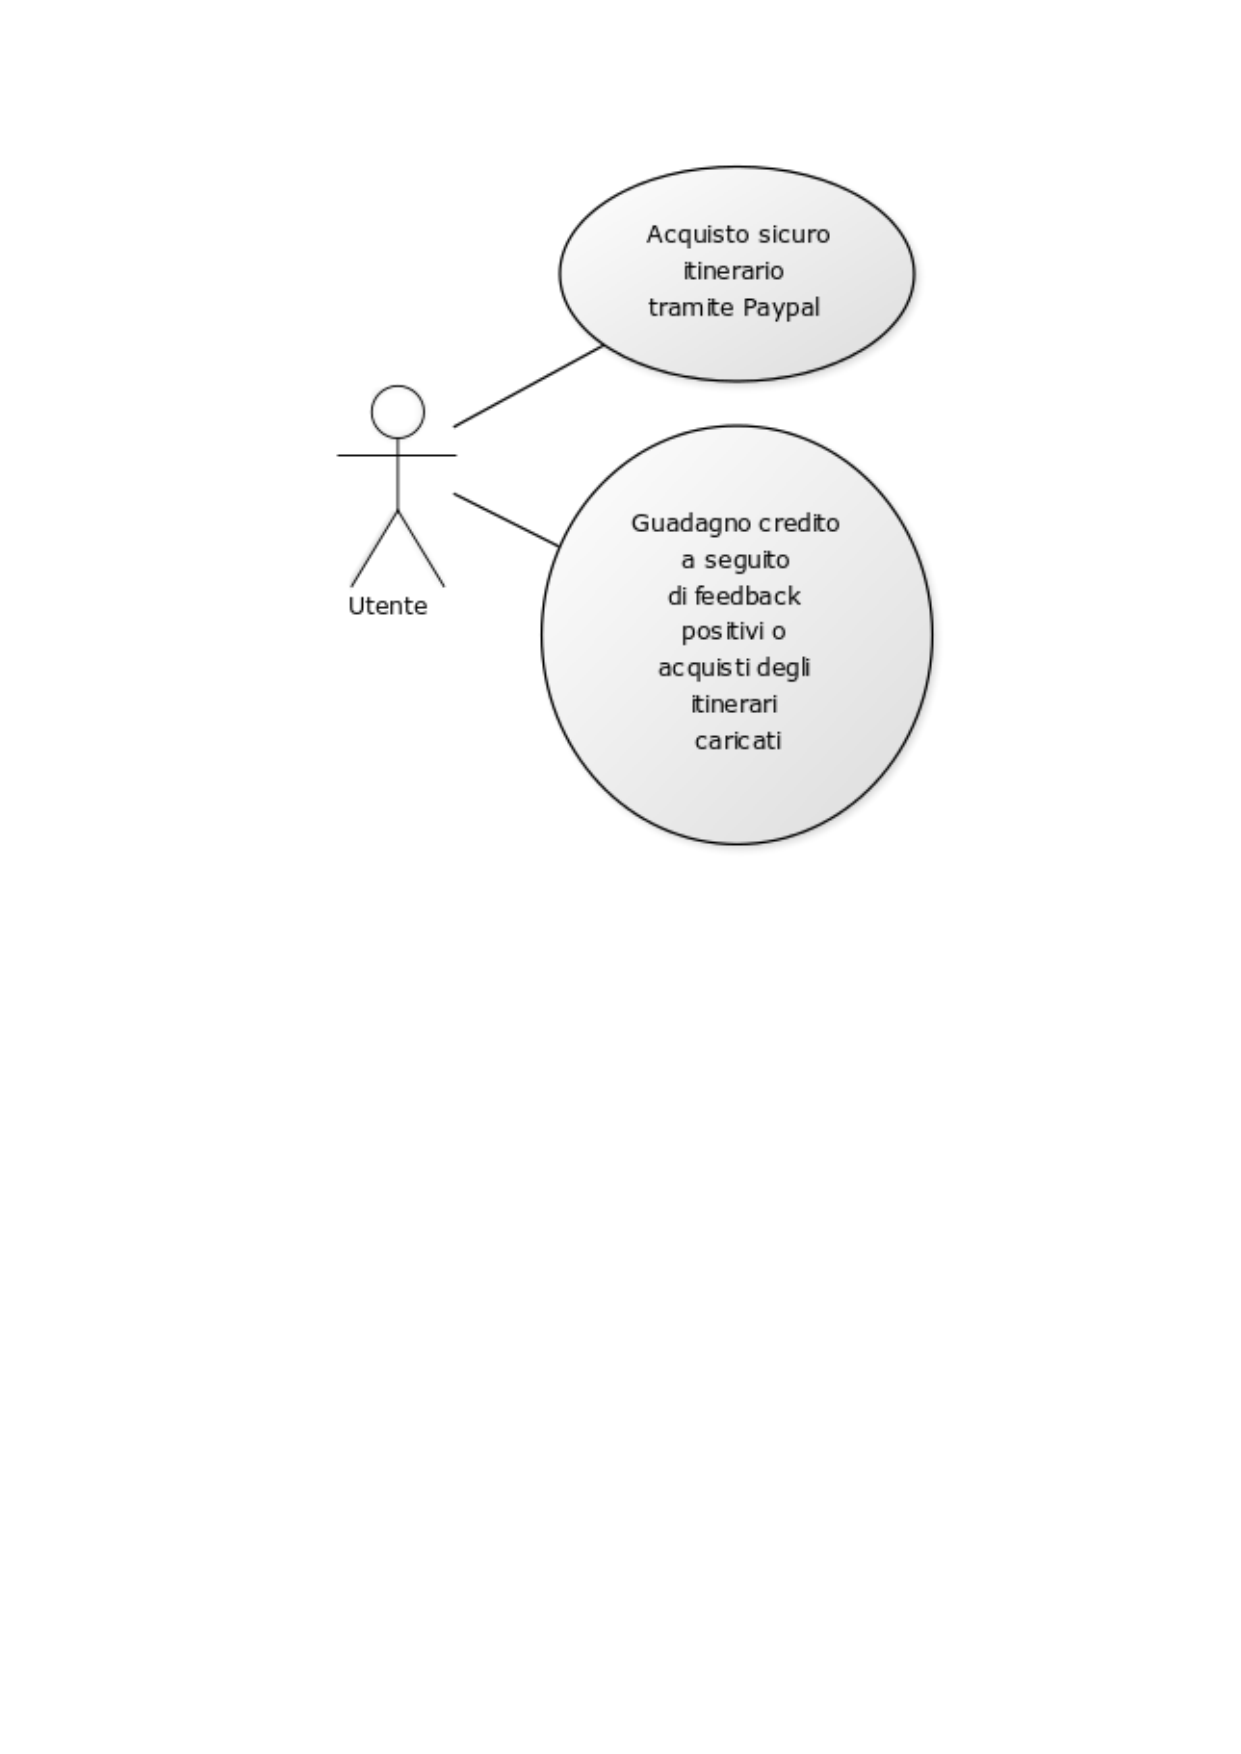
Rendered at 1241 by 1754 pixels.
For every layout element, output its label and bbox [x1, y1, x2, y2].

picture [256, 118, 984, 894]
